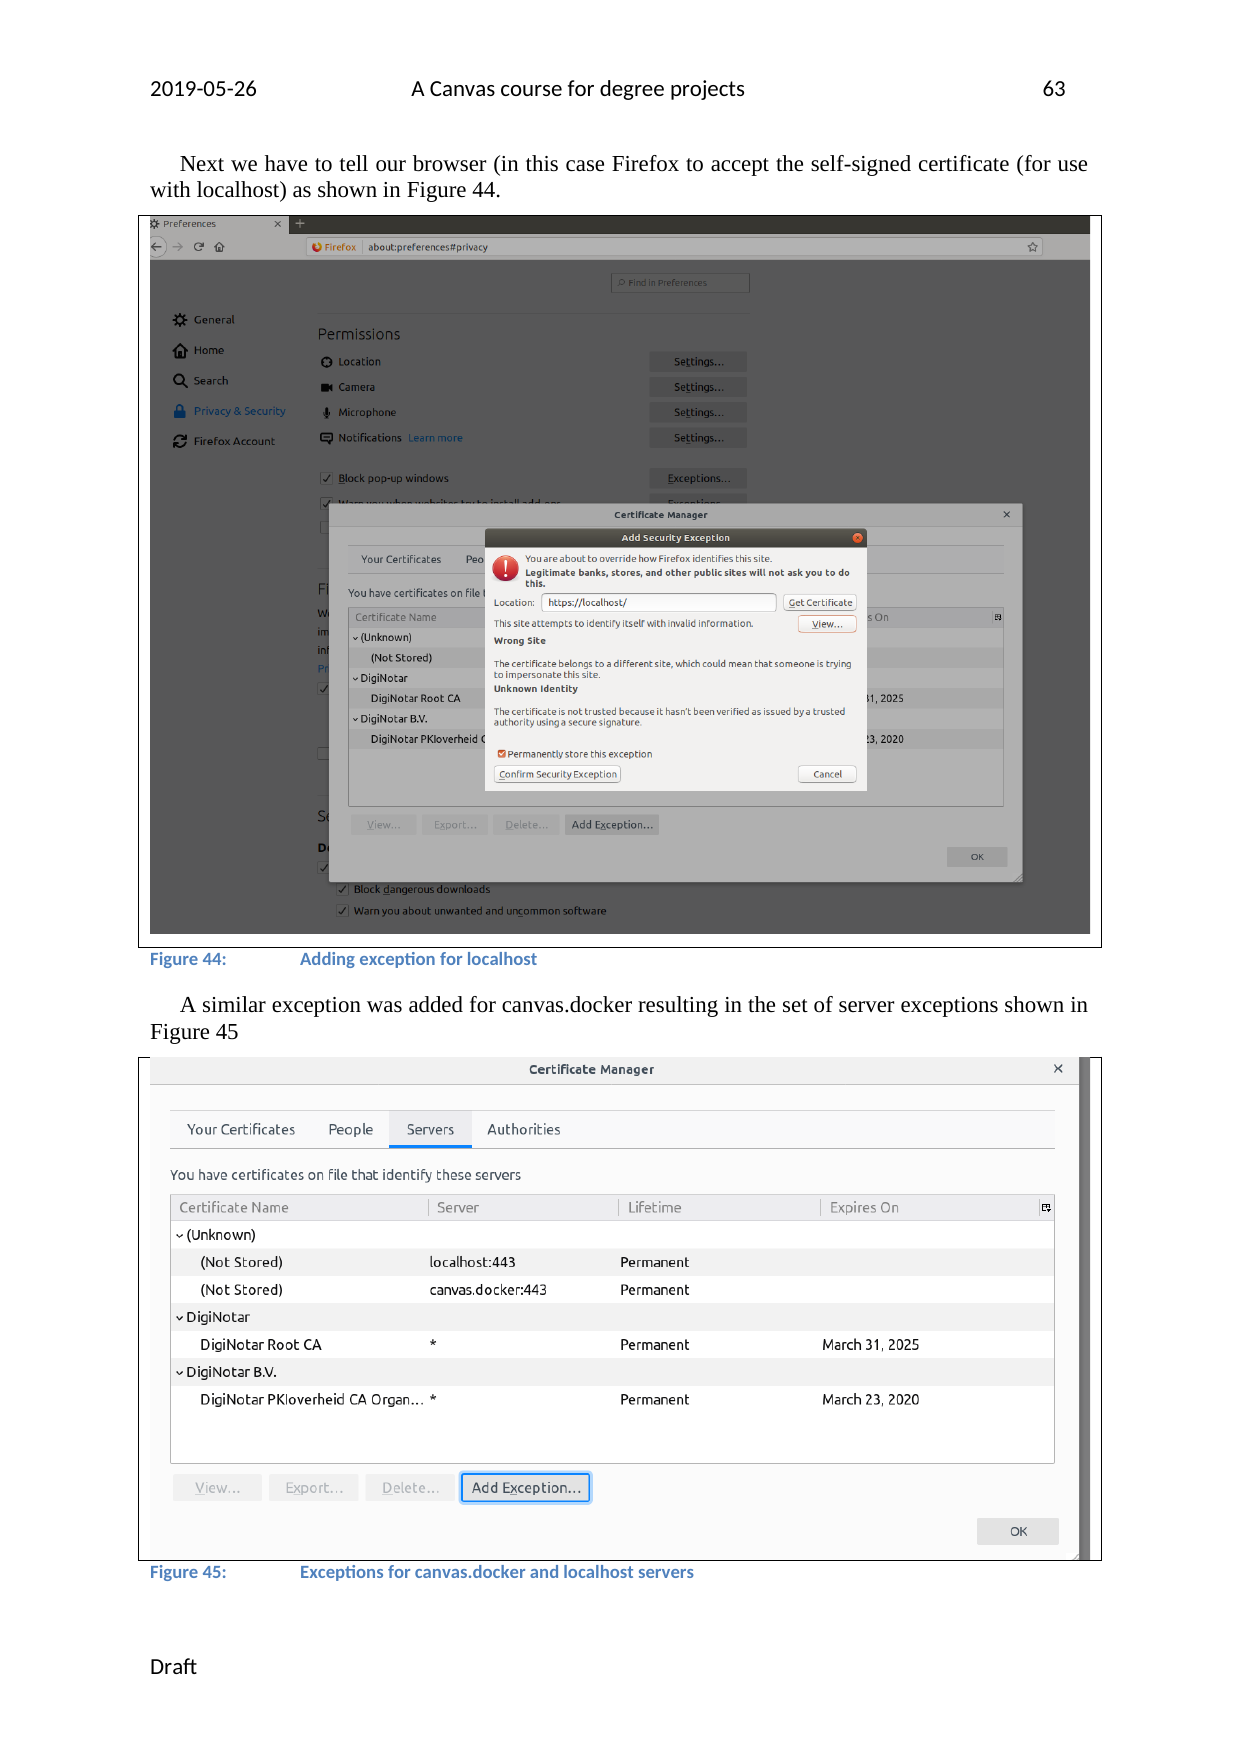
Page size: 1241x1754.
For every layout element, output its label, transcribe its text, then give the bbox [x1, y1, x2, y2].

table_header [139, 216, 1101, 947]
table_header [1091, 1058, 1101, 1559]
picture [150, 216, 1091, 934]
text A similar exception was added for canvas.docker resulting in the set of server exceptions shown in Figure 45 [150, 991, 1090, 1044]
table_header [139, 1058, 150, 1559]
picture [150, 1057, 1091, 1560]
text Next we have to tell our browser (in this case Firefox to accept the self-signed certificate (for use with localhost) as shown in Figure 44. [150, 150, 1090, 203]
